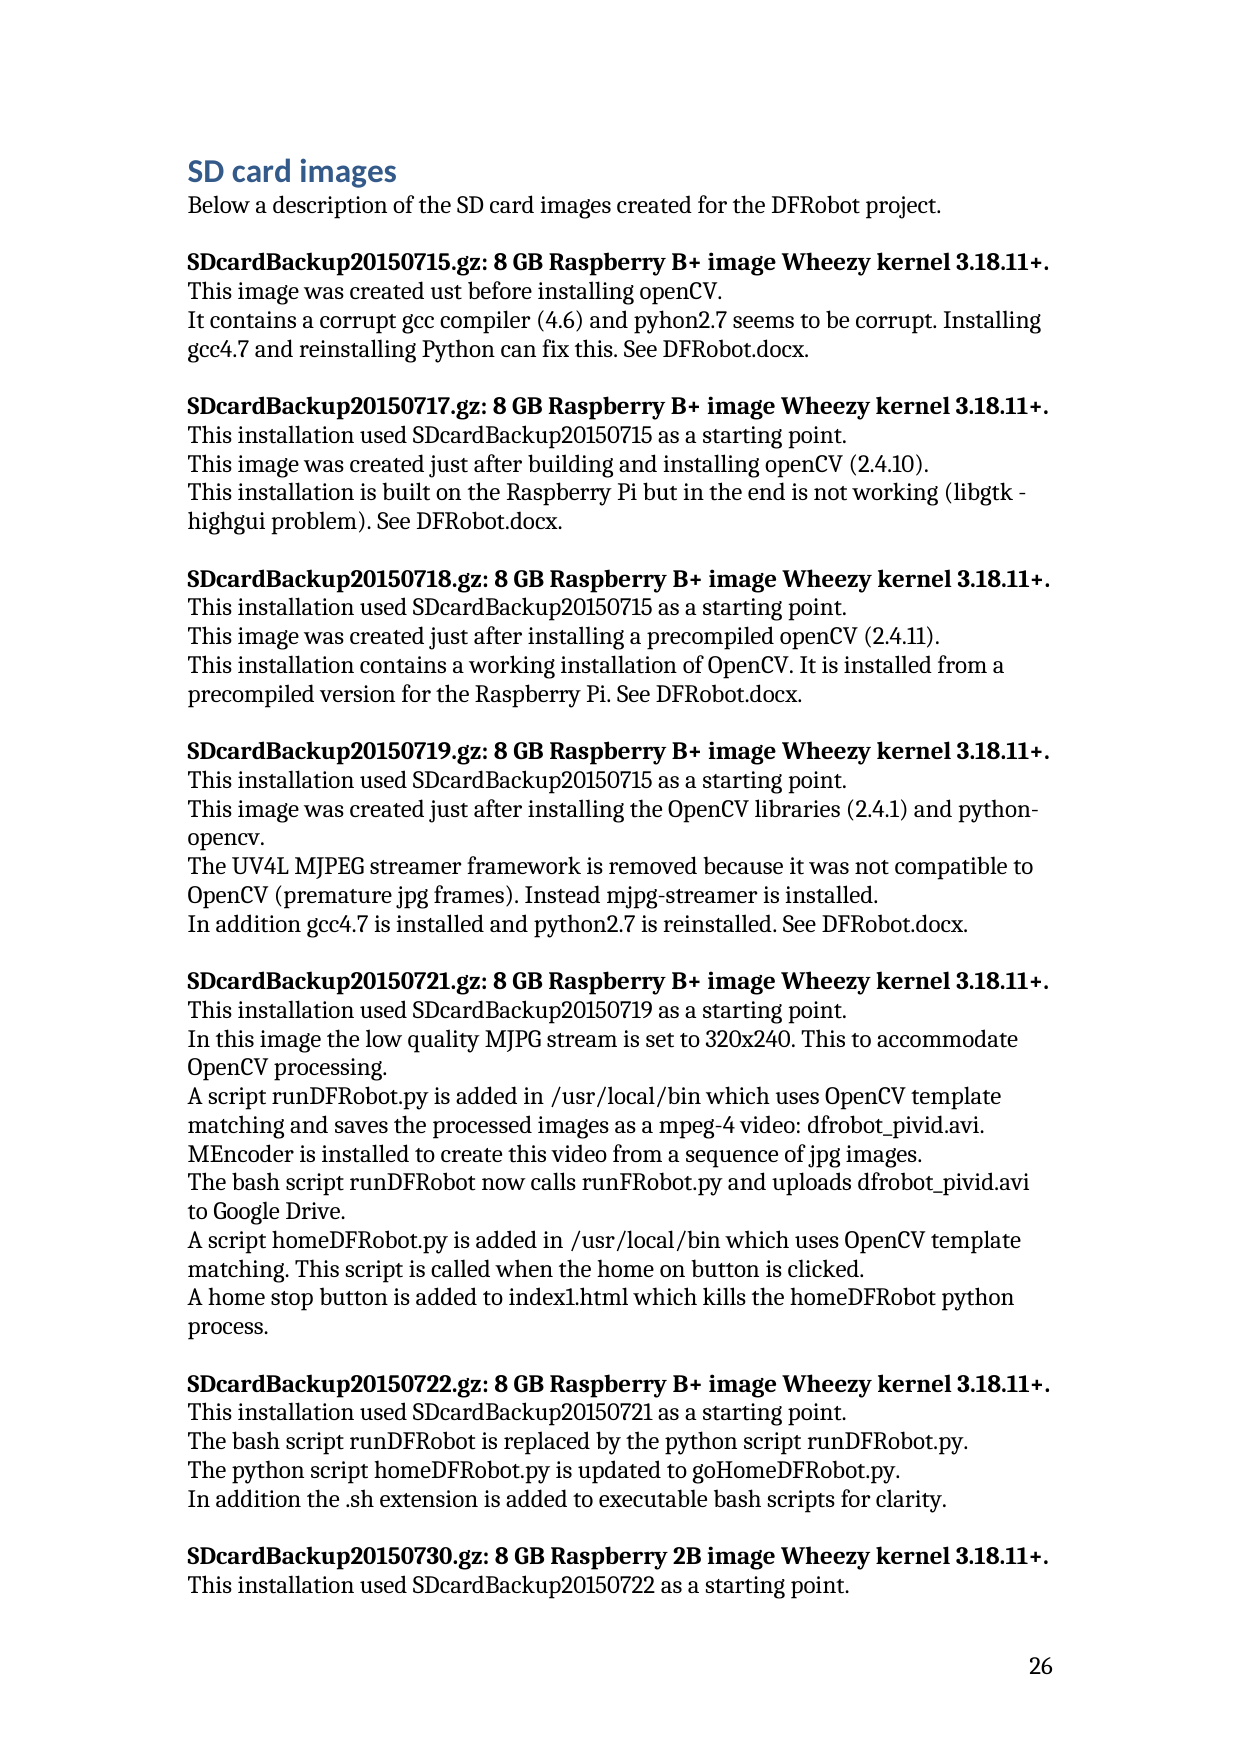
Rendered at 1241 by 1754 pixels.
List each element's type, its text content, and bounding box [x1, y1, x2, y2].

text In addition gcc4.7 is installed and python2.7 is reinstalled. See DFRobot.docx. [187, 909, 1053, 938]
text The UV4L MJPEG streamer framework is removed because it was not compatible to OpenCV (premature jpg frames). Instead mjpg-streamer is installed. [187, 852, 1053, 909]
text This installation used SDcardBackup20150715 as a starting point. [187, 421, 1053, 449]
text A home stop button is added to index1.html which kills the homeDFRobot python process. [187, 1283, 1053, 1341]
text This image was created just after installing the OpenCV libraries (2.4.1) and python-opencv. [187, 794, 1053, 852]
text This installation used SDcardBackup20150715 as a starting point. [187, 766, 1053, 794]
text In addition the .sh extension is added to executable bash scripts for clarity. [187, 1484, 1053, 1513]
text The bash script runDFRobot is replaced by the python script runDFRobot.py. [187, 1427, 1053, 1456]
text This image was created just after installing a precompiled openCV (2.4.11). [187, 622, 1053, 651]
text This image was created just after building and installing openCV (2.4.10). [187, 449, 1053, 478]
text SDcardBackup20150718.gz: 8 GB Raspberry B+ image Wheezy kernel 3.18.11+. [187, 564, 1053, 593]
text The bash script runDFRobot now calls runFRobot.py and uploads dfrobot_pivid.avi to Google Drive. [187, 1168, 1053, 1226]
text This installation used SDcardBackup20150721 as a starting point. [187, 1398, 1053, 1427]
text This image was created ust before installing openCV. [187, 277, 1053, 306]
text SDcardBackup20150721.gz: 8 GB Raspberry B+ image Wheezy kernel 3.18.11+. [187, 967, 1053, 996]
text SDcardBackup20150715.gz: 8 GB Raspberry B+ image Wheezy kernel 3.18.11+. [187, 248, 1053, 277]
text This installation contains a working installation of OpenCV. It is installed from a precompiled version for the Raspberry Pi. See DFRobot.docx. [187, 651, 1053, 708]
subtitle SD card images [187, 150, 1053, 191]
text It contains a corrupt gcc compiler (4.6) and pyhon2.7 seems to be corrupt. Installing gcc4.7 and reinstalling Python can fix this. See DFRobot.docx. [187, 306, 1053, 363]
text A script runDFRobot.py is added in /usr/local/bin which uses OpenCV template matching and saves the processed images as a mpeg-4 video: dfrobot_pivid.avi. [187, 1082, 1053, 1139]
text SDcardBackup20150730.gz: 8 GB Raspberry 2B image Wheezy kernel 3.18.11+. [187, 1542, 1053, 1571]
text Below a description of the SD card images created for the DFRobot project. [187, 191, 1053, 219]
text SDcardBackup20150719.gz: 8 GB Raspberry B+ image Wheezy kernel 3.18.11+. [187, 737, 1053, 766]
text SDcardBackup20150722.gz: 8 GB Raspberry B+ image Wheezy kernel 3.18.11+. [187, 1369, 1053, 1398]
text This installation is built on the Raspberry Pi but in the end is not working (libgtk - highgui problem). See DFRobot.docx. [187, 478, 1053, 536]
text MEncoder is installed to create this video from a sequence of jpg images. [187, 1139, 1053, 1168]
text In this image the low quality MJPG stream is set to 320x240. This to accommodate OpenCV processing. [187, 1024, 1053, 1082]
text SDcardBackup20150717.gz: 8 GB Raspberry B+ image Wheezy kernel 3.18.11+. [187, 392, 1053, 421]
text This installation used SDcardBackup20150722 as a starting point. [187, 1571, 1053, 1599]
text This installation used SDcardBackup20150719 as a starting point. [187, 996, 1053, 1024]
text The python script homeDFRobot.py is updated to goHomeDFRobot.py. [187, 1456, 1053, 1484]
text A script homeDFRobot.py is added in /usr/local/bin which uses OpenCV template matching. This script is called when the home on button is clicked. [187, 1226, 1053, 1283]
text This installation used SDcardBackup20150715 as a starting point. [187, 593, 1053, 622]
